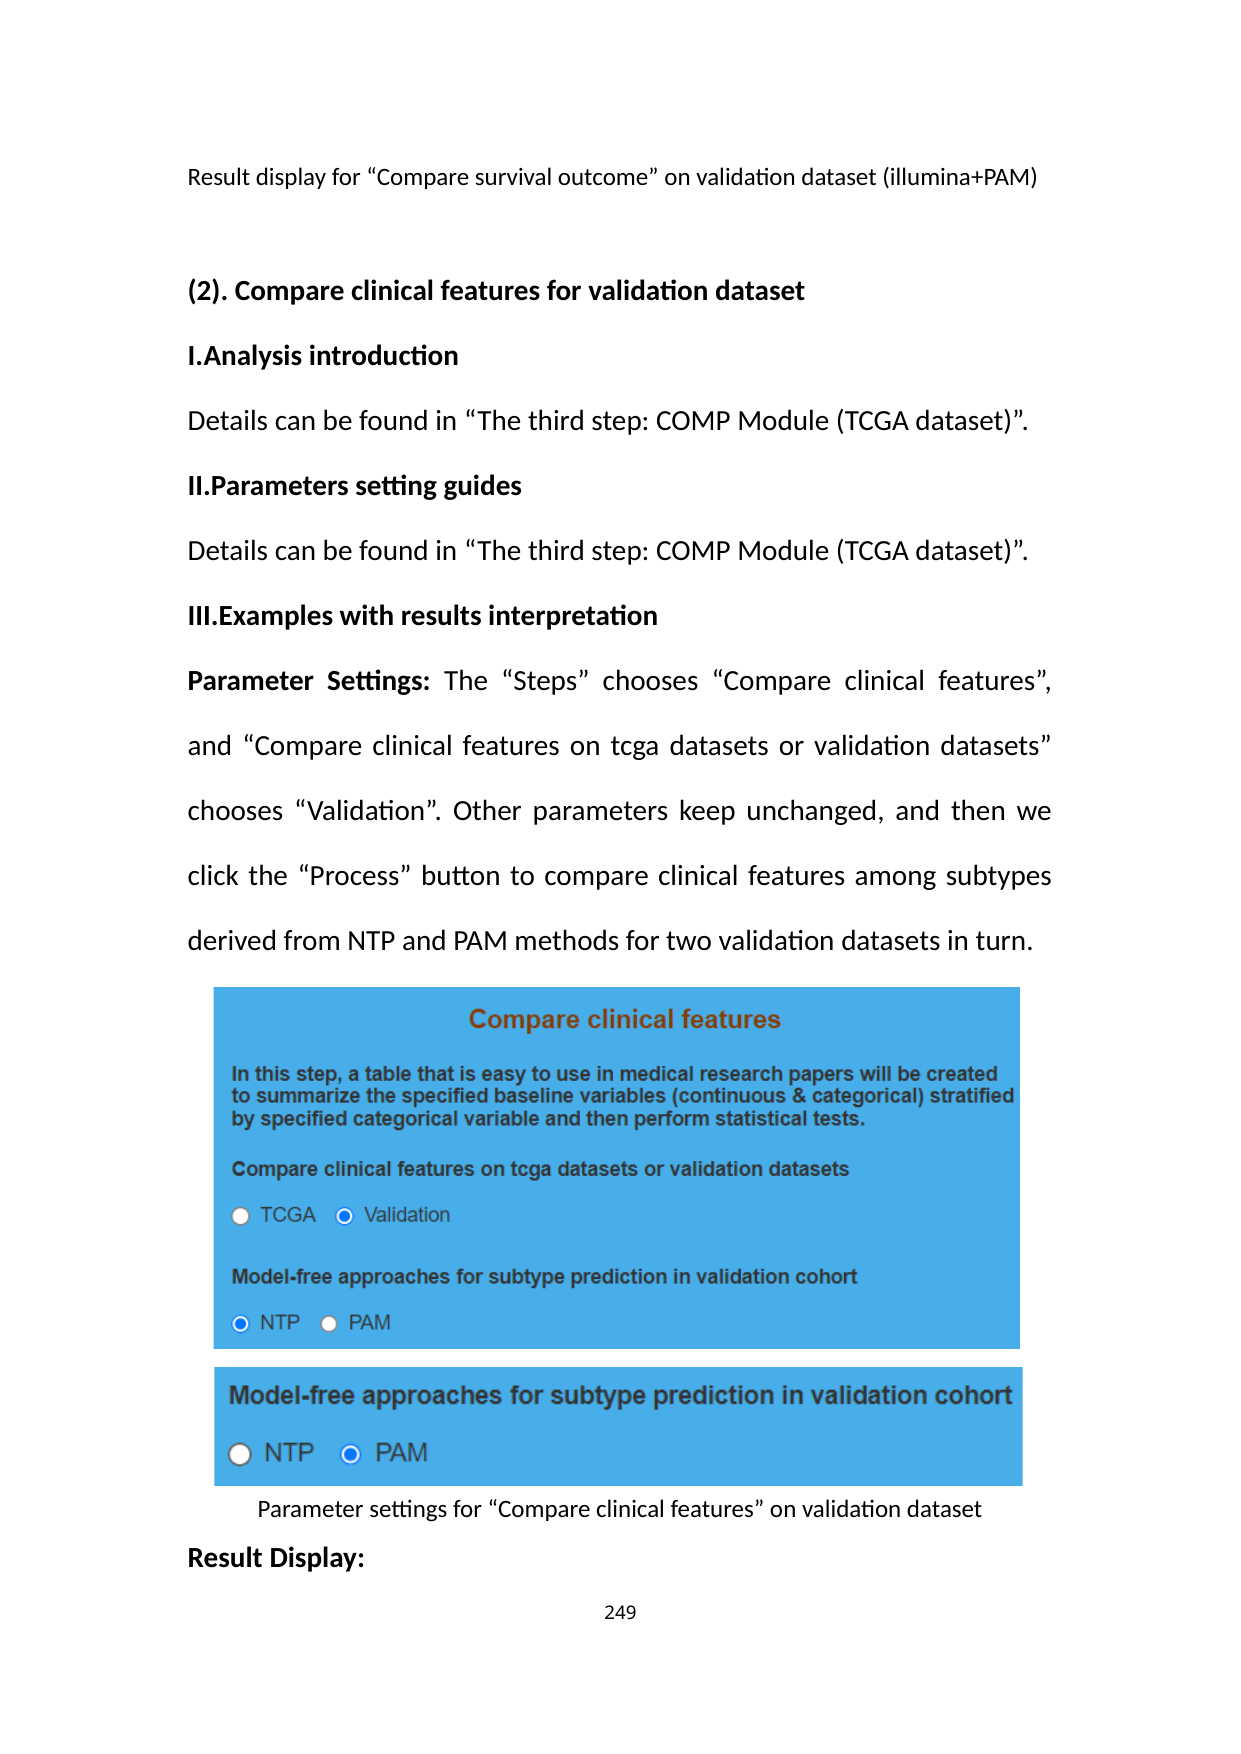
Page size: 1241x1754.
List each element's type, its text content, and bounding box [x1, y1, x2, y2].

subtitle I.Analysis introduction [187, 322, 1053, 387]
subtitle III.Examples with results interpretation [187, 582, 1053, 647]
subtitle II.Parameters setting guides [187, 452, 1053, 517]
text Result display for “Compare survival outcome” on validation dataset (illumina+PAM) [187, 160, 1053, 192]
picture [214, 1367, 1023, 1486]
text Details can be found in “The third step: COMP Module (TCGA dataset)”. [187, 387, 1053, 452]
subtitle (2). Compare clinical features for validation dataset [187, 257, 1053, 322]
text Result Display: [187, 1525, 1053, 1590]
text Details can be found in “The third step: COMP Module (TCGA dataset)”. [187, 517, 1053, 582]
text Parameter Settings: The “Steps” chooses “Compare clinical features”, and “Compare clinical features on tcga datasets or validation datasets” chooses “Validation”. Other parameters keep unchanged, and then we click the “Process” button to compare clinical features among subtypes derived from NTP and PAM methods for two validation datasets in turn. [187, 647, 1053, 972]
picture [213, 987, 1020, 1349]
